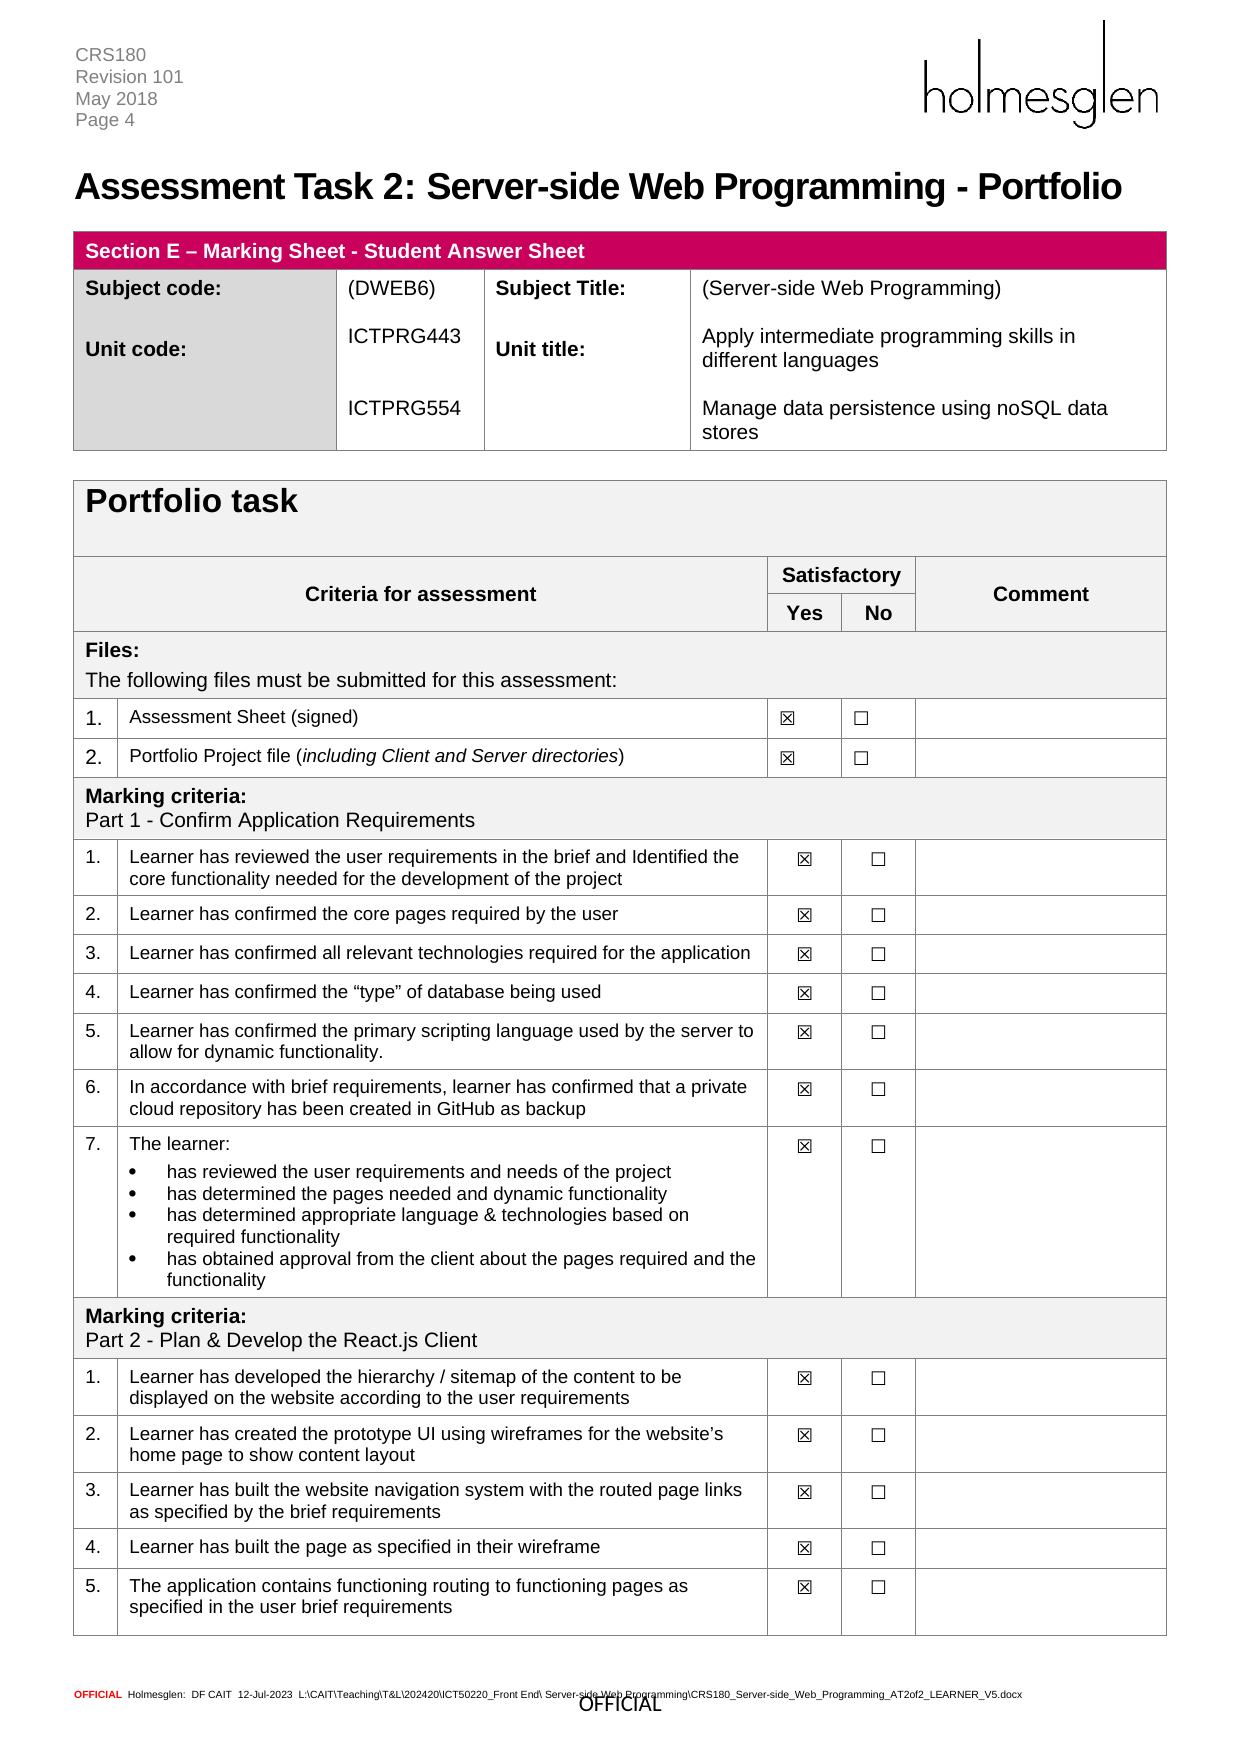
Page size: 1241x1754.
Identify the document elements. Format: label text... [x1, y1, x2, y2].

table_cell Learner has confirmed the primary scripting language used by the server to allow for dynamic functionality. [118, 1014, 767, 1069]
table_cell 6. [74, 1070, 117, 1126]
table_cell Marking criteria: Part 1 - Confirm Application Requirements [74, 778, 1166, 838]
table_cell 3. [74, 1473, 117, 1528]
table_cell Yes [768, 594, 841, 631]
table_cell Files: The following files must be submitted for this assessment: [74, 632, 1166, 698]
table_cell Assessment Sheet (signed) [118, 699, 767, 738]
table_cell ☐ [842, 1416, 915, 1472]
table_header Portfolio task [74, 481, 1166, 556]
table_cell [916, 1473, 1166, 1528]
table_cell Learner has reviewed the user requirements in the brief and Identified the core functionality needed for the development of the project [118, 840, 767, 895]
table_cell [916, 840, 1166, 895]
table_cell ☐ [842, 1359, 915, 1415]
table_cell [916, 1127, 1166, 1297]
table_cell 3. [74, 935, 117, 973]
table_cell [916, 1529, 1166, 1567]
table_cell ☐ [842, 1569, 915, 1635]
table_cell [916, 974, 1166, 1012]
table_cell In accordance with brief requirements, learner has confirmed that a private cloud repository has been created in GitHub as backup [118, 1070, 767, 1126]
table_cell Satisfactory [768, 557, 915, 593]
table_cell ☐ [842, 739, 915, 777]
table_cell 1. [74, 840, 117, 895]
table_cell 2. [74, 739, 117, 777]
table_cell No [842, 594, 915, 631]
table_cell Subject code: Unit code: [74, 270, 336, 450]
table_cell 4. [74, 1529, 117, 1567]
table_cell Learner has confirmed all relevant technologies required for the application [118, 935, 767, 973]
table_cell ☐ [842, 935, 915, 973]
table_cell ☐ [842, 974, 915, 1012]
table_cell 5. [74, 1014, 117, 1069]
table_cell ☐ [842, 896, 915, 934]
table_cell Subject Title: Unit title: [485, 270, 690, 450]
table_cell [916, 935, 1166, 973]
table_cell The learner: has reviewed the user requirements and needs of the project has determined the pages needed and dynamic functionality has determined appropriate language & technologies based on required functionality has obtained approval from the client about the pages required and the functionality [118, 1127, 767, 1297]
table_cell ☐ [842, 1070, 915, 1126]
table_cell [916, 1014, 1166, 1069]
table_cell 1. [74, 1359, 117, 1415]
table_cell [916, 699, 1166, 738]
table_cell 1. [74, 699, 117, 738]
table_cell Learner has built the page as specified in their wireframe [118, 1529, 767, 1567]
table_cell Portfolio Project file (including Client and Server directories) [118, 739, 767, 777]
table_cell 2. [74, 896, 117, 934]
table_cell 4. [74, 974, 117, 1012]
table_cell [916, 896, 1166, 934]
table_cell [916, 739, 1166, 777]
table_cell Learner has built the website navigation system with the routed page links as specified by the brief requirements [118, 1473, 767, 1528]
table_cell (DWEB6) ICTPRG443 ICTPRG554 [337, 270, 484, 450]
table_cell 2. [74, 1416, 117, 1472]
table_cell ☐ [842, 1127, 915, 1297]
table_cell Learner has created the prototype UI using wireframes for the website’s home page to show content layout [118, 1416, 767, 1472]
table_cell ☐ [842, 1473, 915, 1528]
table_cell [916, 1070, 1166, 1126]
table_cell ☐ [842, 1014, 915, 1069]
table_cell Learner has developed the hierarchy / sitemap of the content to be displayed on the website according to the user requirements [118, 1359, 767, 1415]
table_cell ☐ [842, 840, 915, 895]
table_cell [916, 1569, 1166, 1635]
table_cell The application contains functioning routing to functioning pages as specified in the user brief requirements [118, 1569, 767, 1635]
table_cell ☐ [842, 699, 915, 738]
table_cell Learner has confirmed the “type” of database being used [118, 974, 767, 1012]
table_cell Criteria for assessment [74, 557, 767, 631]
table_cell [916, 1416, 1166, 1472]
table_cell Marking criteria: Part 2 - Plan & Develop the React.js Client [74, 1298, 1166, 1358]
picture [902, 20, 1158, 152]
table_cell (Server-side Web Programming) Apply intermediate programming skills in different languages Manage data persistence using noSQL data stores [691, 270, 1166, 450]
table_cell Learner has confirmed the core pages required by the user [118, 896, 767, 934]
table_cell 7. [74, 1127, 117, 1297]
table_cell 5. [74, 1569, 117, 1635]
table_cell [916, 1359, 1166, 1415]
table_cell Comment [916, 557, 1166, 631]
table_header Section E – Marking Sheet - Student Answer Sheet [74, 232, 1166, 269]
table_cell ☐ [842, 1529, 915, 1567]
